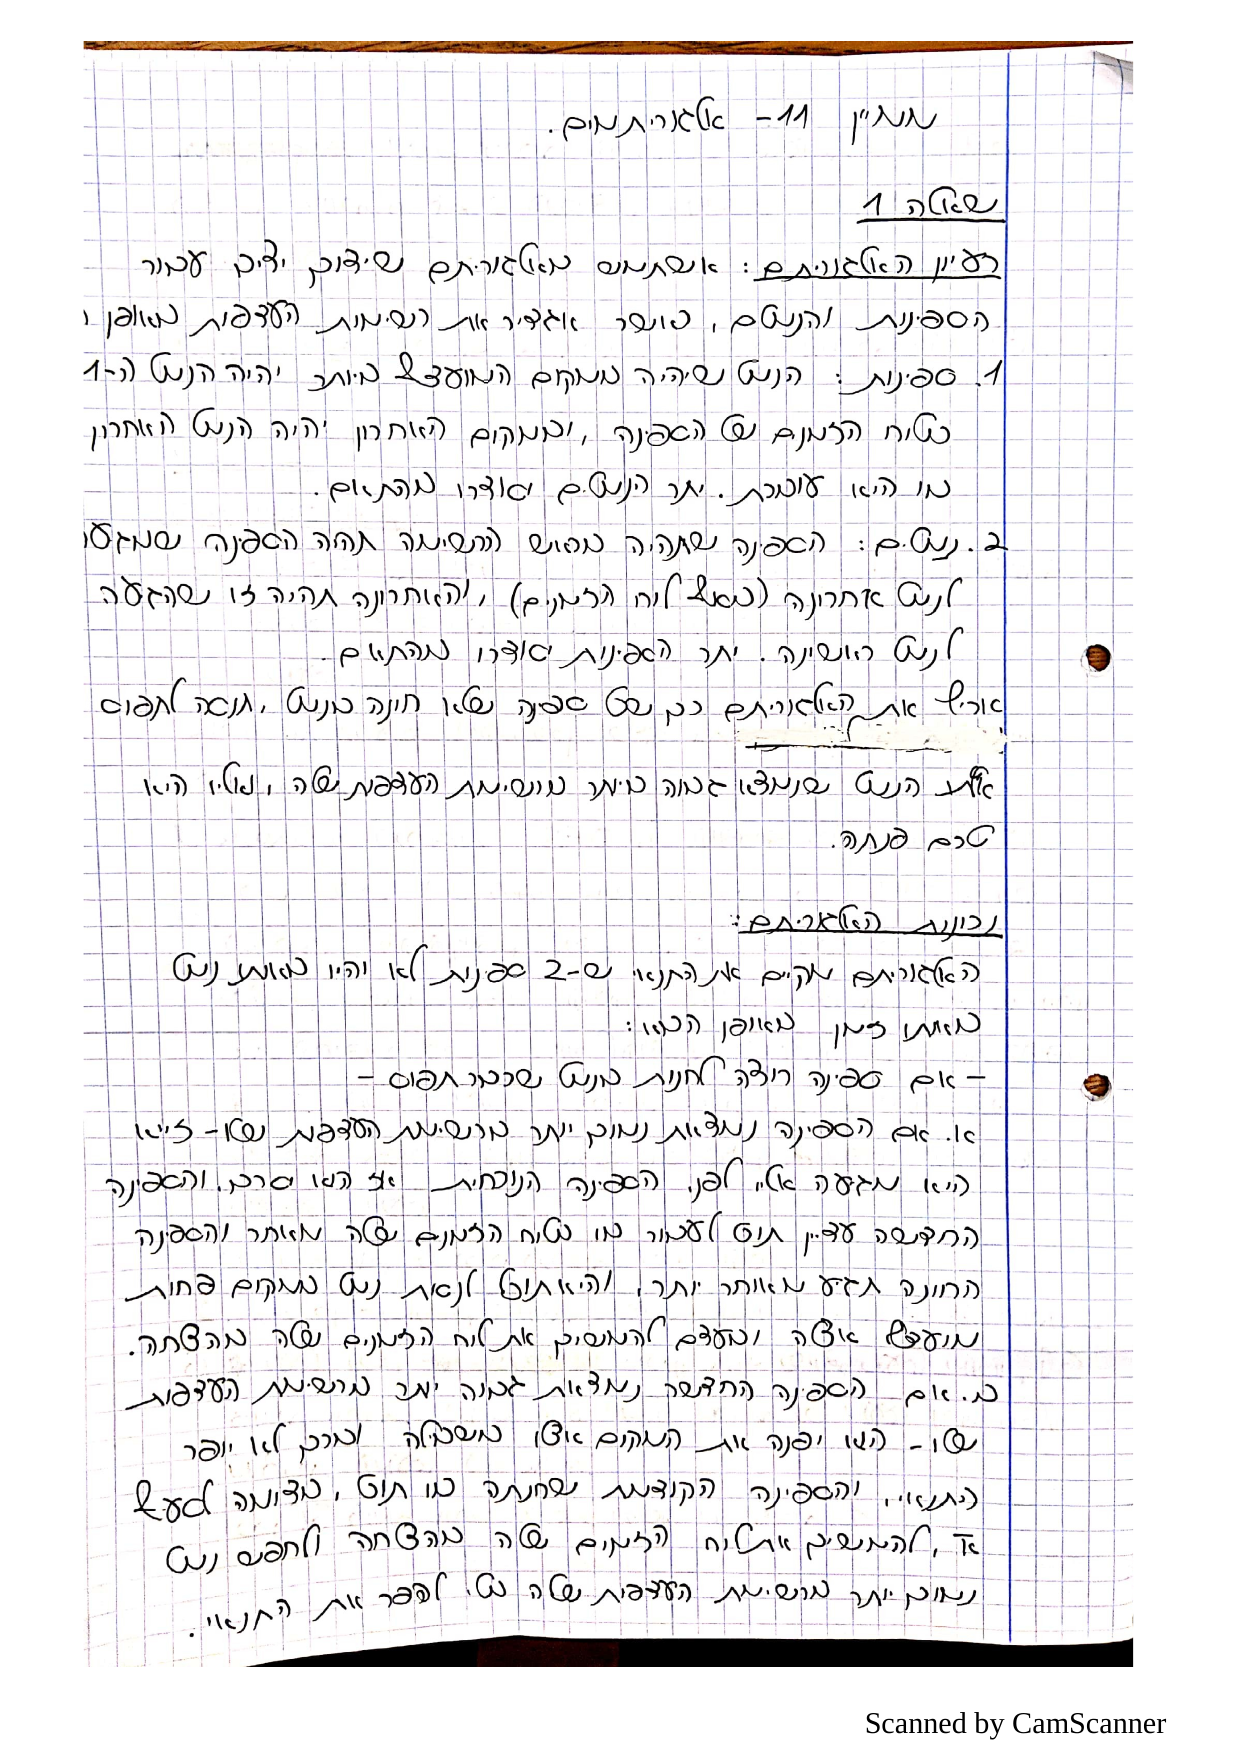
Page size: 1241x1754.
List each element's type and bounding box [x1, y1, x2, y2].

picture [83, 41, 1134, 1667]
